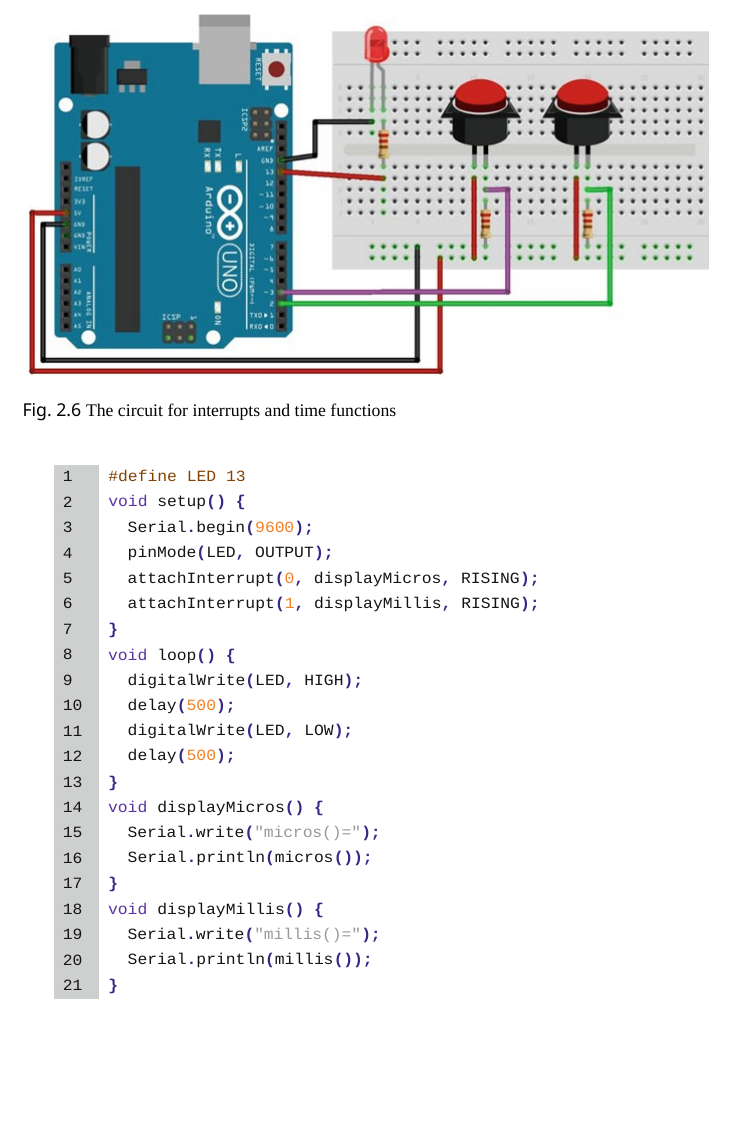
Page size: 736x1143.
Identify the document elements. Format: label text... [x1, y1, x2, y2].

text void loop() { digitalWrite(LED, HIGH); delay(500); digitalWrite(LED, LOW); delay(500); [108, 640, 385, 765]
text Fig. 2.6 The circuit for interrupts and time functions [22, 397, 735, 421]
text void displayMicros() { Serial.write("micros()="); Serial.println(micros()); [108, 792, 383, 867]
text #define LED 13 void setup() { [108, 462, 250, 512]
text Serial.begin(9600); pinMode(LED, OUTPUT); [127, 513, 385, 563]
text } [108, 622, 735, 639]
text attachInterrupt(0, displayMicros, RISING); attachInterrupt(1, displayMillis, RISING); [127, 563, 645, 613]
text } [108, 977, 735, 995]
text void displayMillis() { Serial.write("millis()="); Serial.println(millis()); [108, 894, 383, 969]
text } [108, 876, 735, 893]
picture [27, 14, 709, 378]
text } [108, 774, 735, 792]
